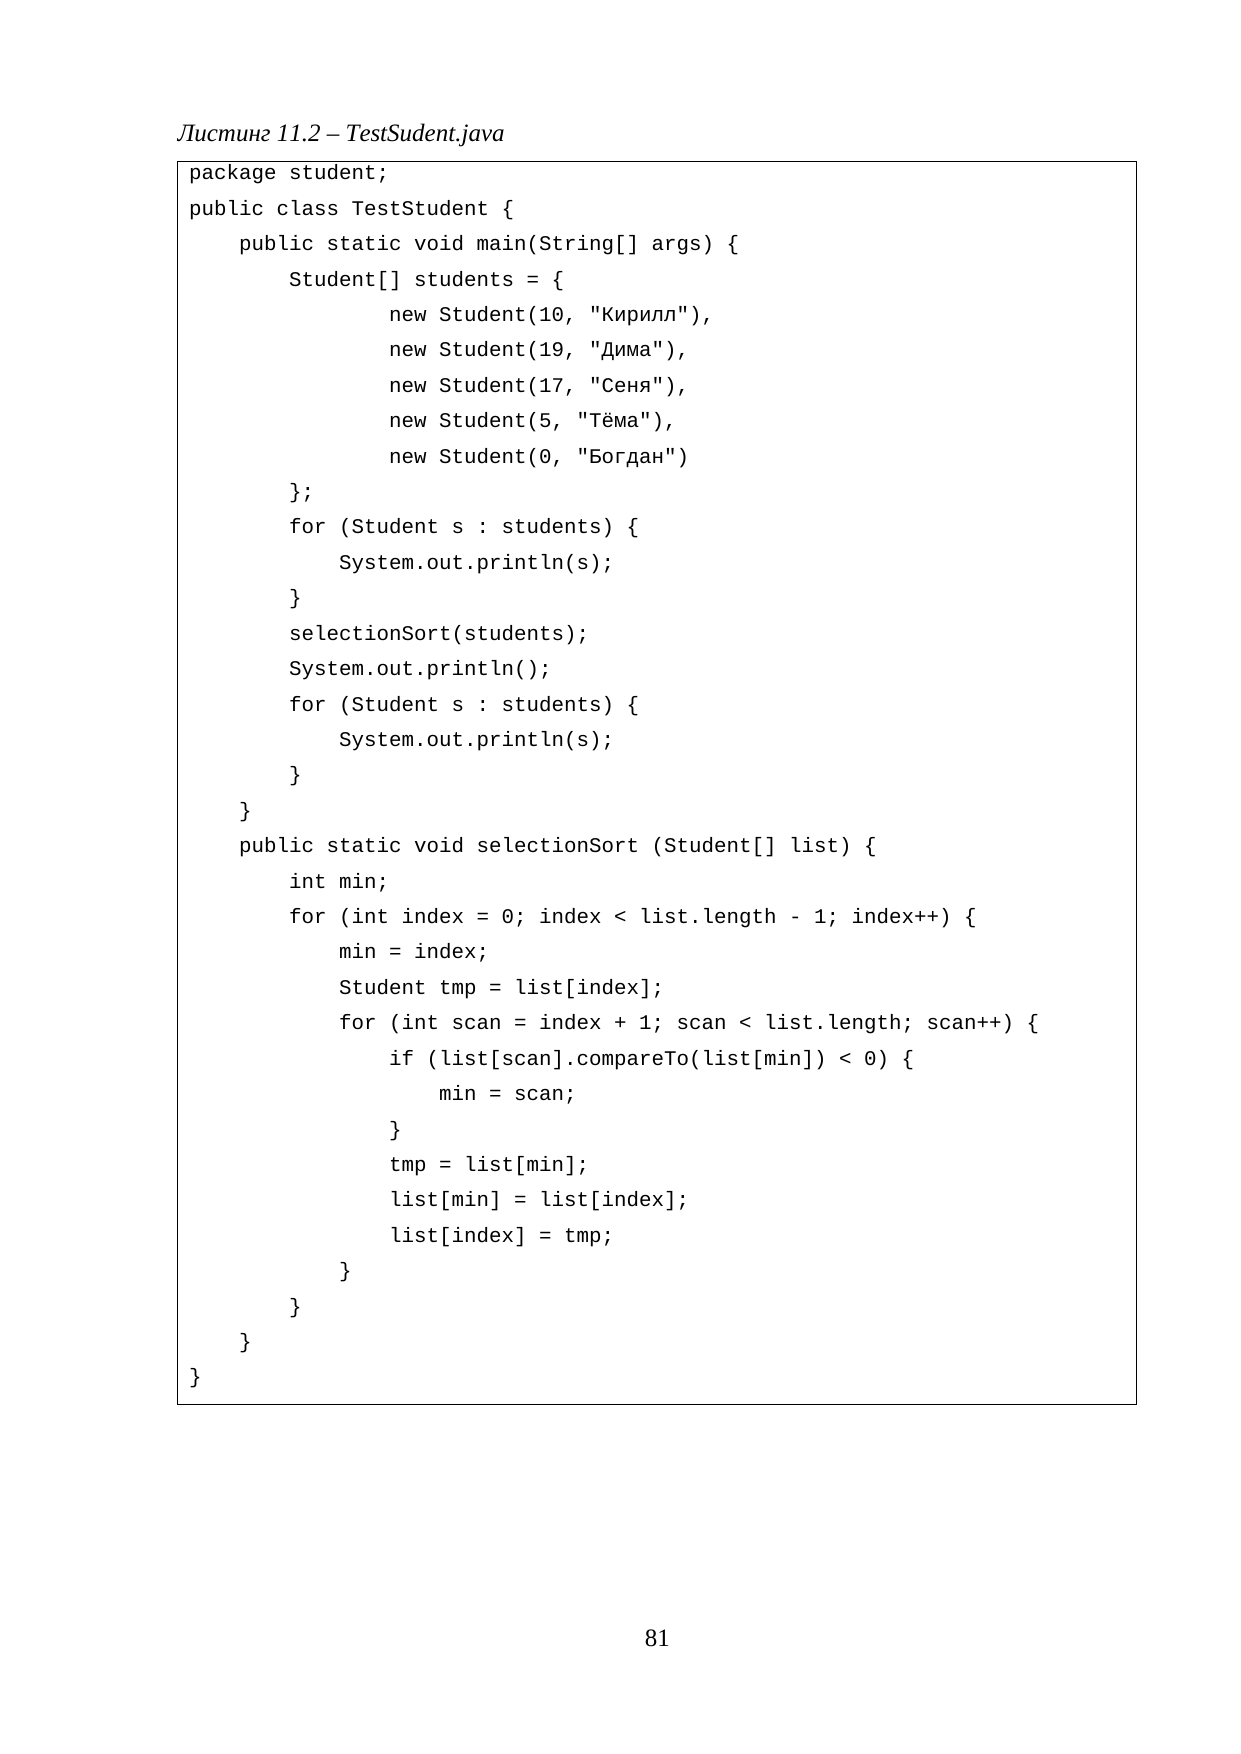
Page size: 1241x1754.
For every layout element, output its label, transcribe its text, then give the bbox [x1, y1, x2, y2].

text Листинг 11.2 – TestSudent.java [177, 118, 1137, 147]
table_header package student; public class TestStudent { public static void main(String[] args) { Student[] students = { new Student(10, "Кирилл"), new Student(19, "Дима"), new Student(17, "Сеня"), new Student(5, "Тёма"), new Student(0, "Богдан") }; for (Student s : students) { System.out.println(s); } selectionSort(students); System.out.println(); for (Student s : students) { System.out.println(s); } } public static void selectionSort (Student[] list) { int min; for (int index = 0; index < list.length - 1; index++) { min = index; Student tmp = list[index]; for (int scan = index + 1; scan < list.length; scan++) { if (list[scan].compareTo(list[min]) < 0) { min = scan; } tmp = list[min]; list[min] = list[index]; list[index] = tmp; } } } } [178, 162, 1136, 1404]
